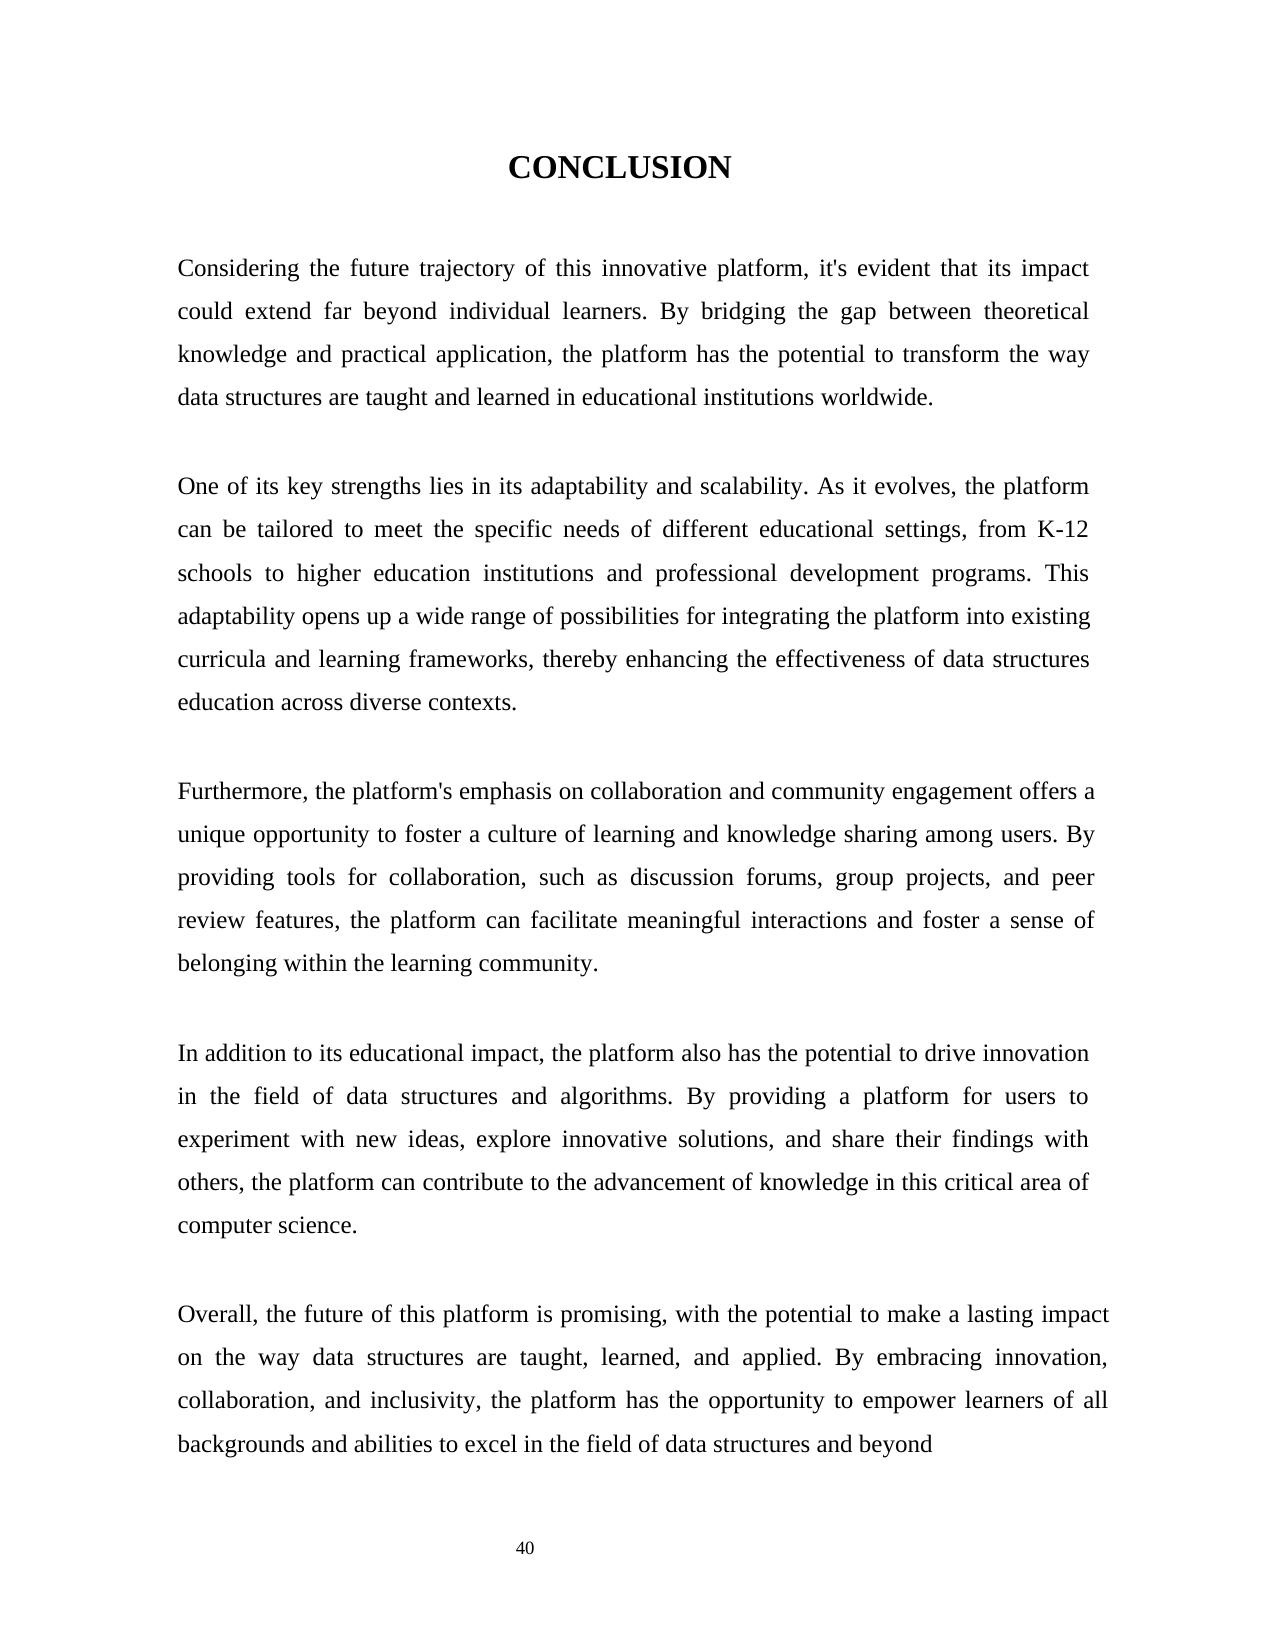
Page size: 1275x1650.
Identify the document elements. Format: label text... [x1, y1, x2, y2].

subtitle CONCLUSION [151, 148, 1089, 186]
text In addition to its educational impact, the platform also has the potential to drive innovation in the field of data structures and algorithms. By providing a platform for users to experiment with new ideas, explore innovative solutions, and share their findings with others, the platform can contribute to the advancement of knowledge in this critical area of computer science. [177, 1038, 1090, 1239]
text One of its key strengths lies in its adaptability and scalability. As it evolves, the platform can be tailored to meet the specific needs of different educational settings, from K-12 schools to higher education institutions and professional development programs. This adaptability opens up a wide range of possibilities for integrating the platform into existing curricula and learning frameworks, thereby enhancing the effectiveness of data structures education across diverse contexts. [177, 471, 1090, 716]
text Overall, the future of this platform is promising, with the potential to make a lasting impact on the way data structures are taught, learned, and applied. By embracing innovation, collaboration, and inclusivity, the platform has the opportunity to empower learners of all backgrounds and abilities to excel in the field of data structures and beyond [177, 1299, 1109, 1457]
text Furthermore, the platform's emphasis on collaboration and community engagement offers a unique opportunity to foster a culture of learning and knowledge sharing among users. By providing tools for collaboration, such as discussion forums, group projects, and peer review features, the platform can facilitate meaningful interactions and foster a sense of belonging within the learning community. [177, 776, 1096, 977]
text Considering the future trajectory of this innovative platform, it's evident that its impact could extend far beyond individual learners. By bridging the gap between theoretical knowledge and practical application, the platform has the potential to transform the way data structures are taught and learned in educational institutions worldwide. [177, 253, 1090, 411]
